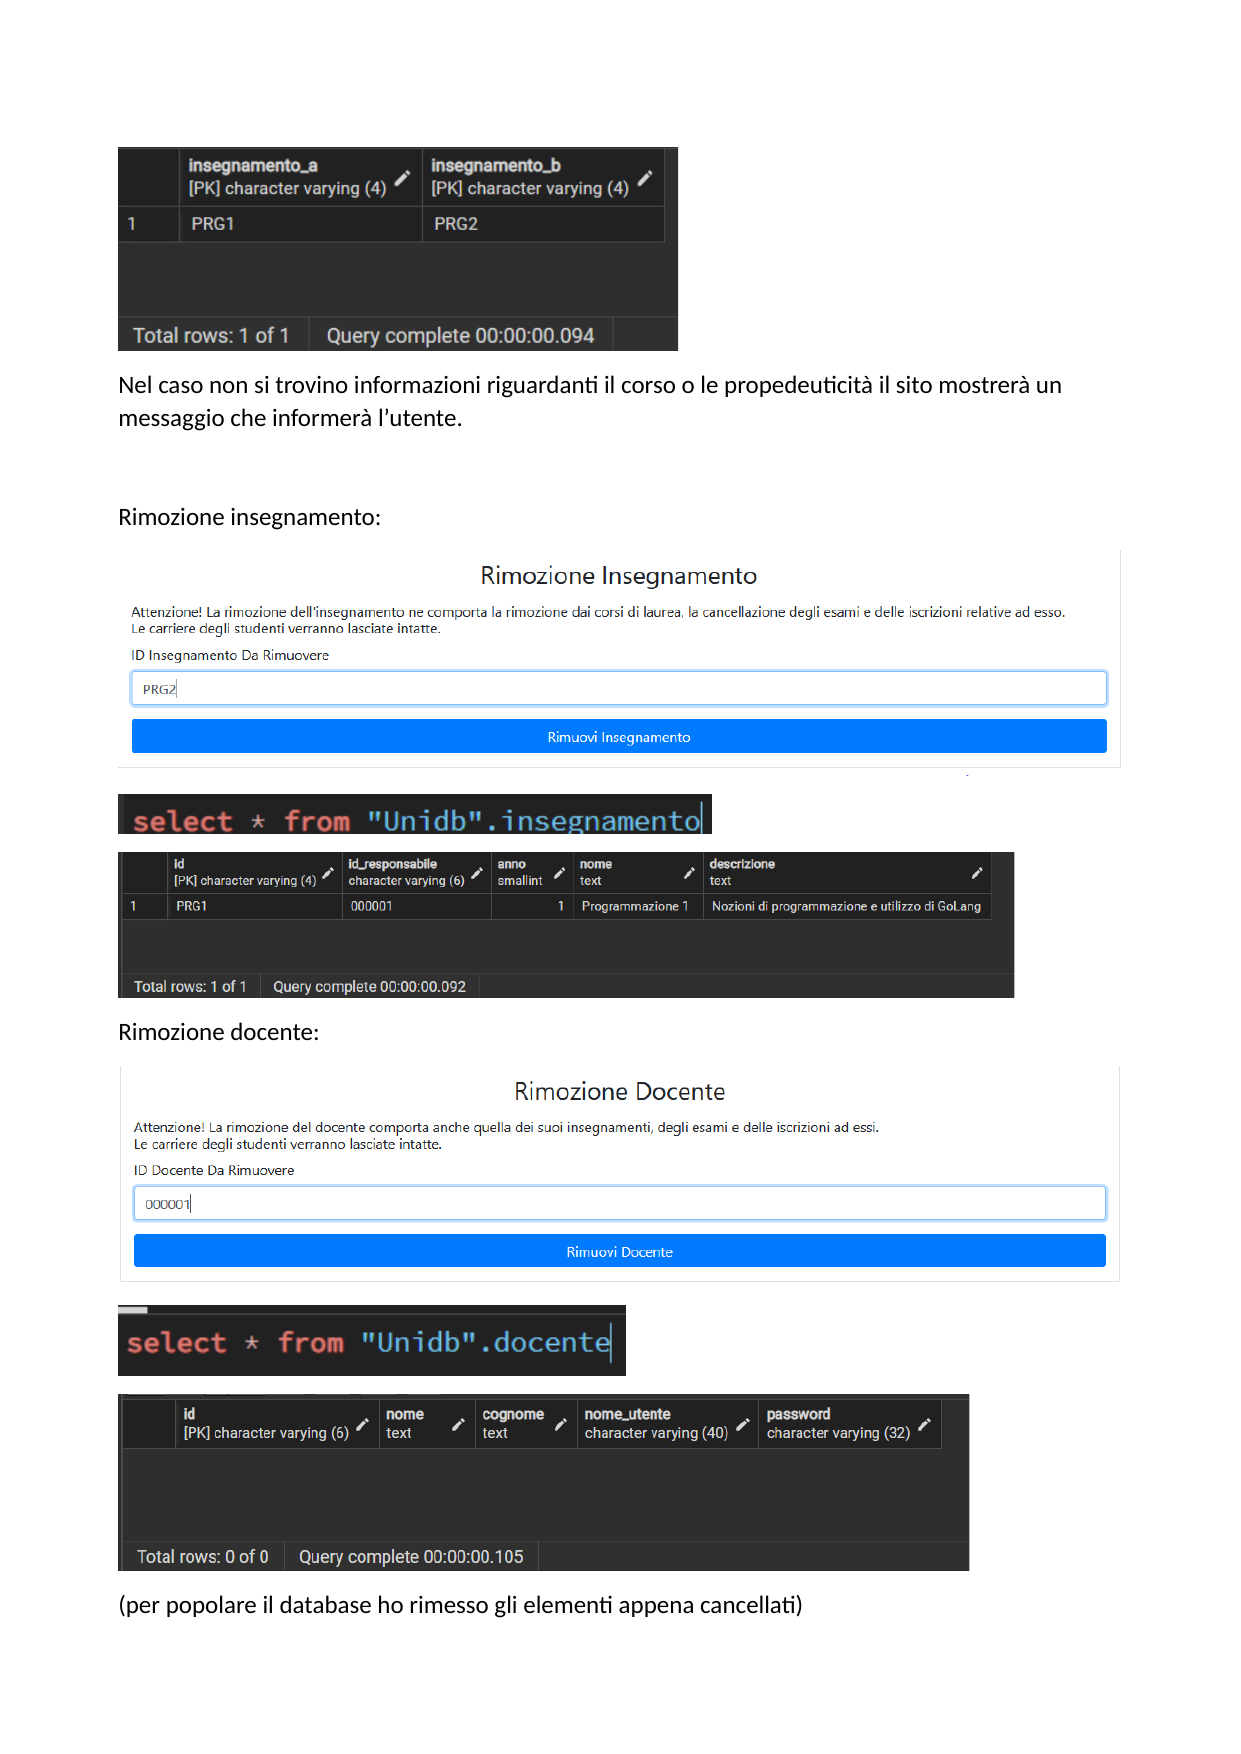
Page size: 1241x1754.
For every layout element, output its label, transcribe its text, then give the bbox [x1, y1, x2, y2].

picture [118, 794, 712, 834]
picture [118, 550, 1123, 776]
picture [118, 852, 1015, 998]
picture [118, 1066, 1123, 1286]
text (per popolare il database ho rimesso gli elementi appena cancellati) [118, 1589, 1122, 1620]
picture [118, 1394, 970, 1571]
text Rimozione insegnamento: [118, 501, 1122, 532]
text Rimozione docente: [118, 1017, 1122, 1047]
picture [118, 1305, 626, 1376]
text Nel caso non si trovino informazioni riguardanti il corso o le propedeuticità il sito mostrerà un messaggio che informerà l’utente. [118, 369, 1122, 433]
picture [118, 147, 679, 351]
